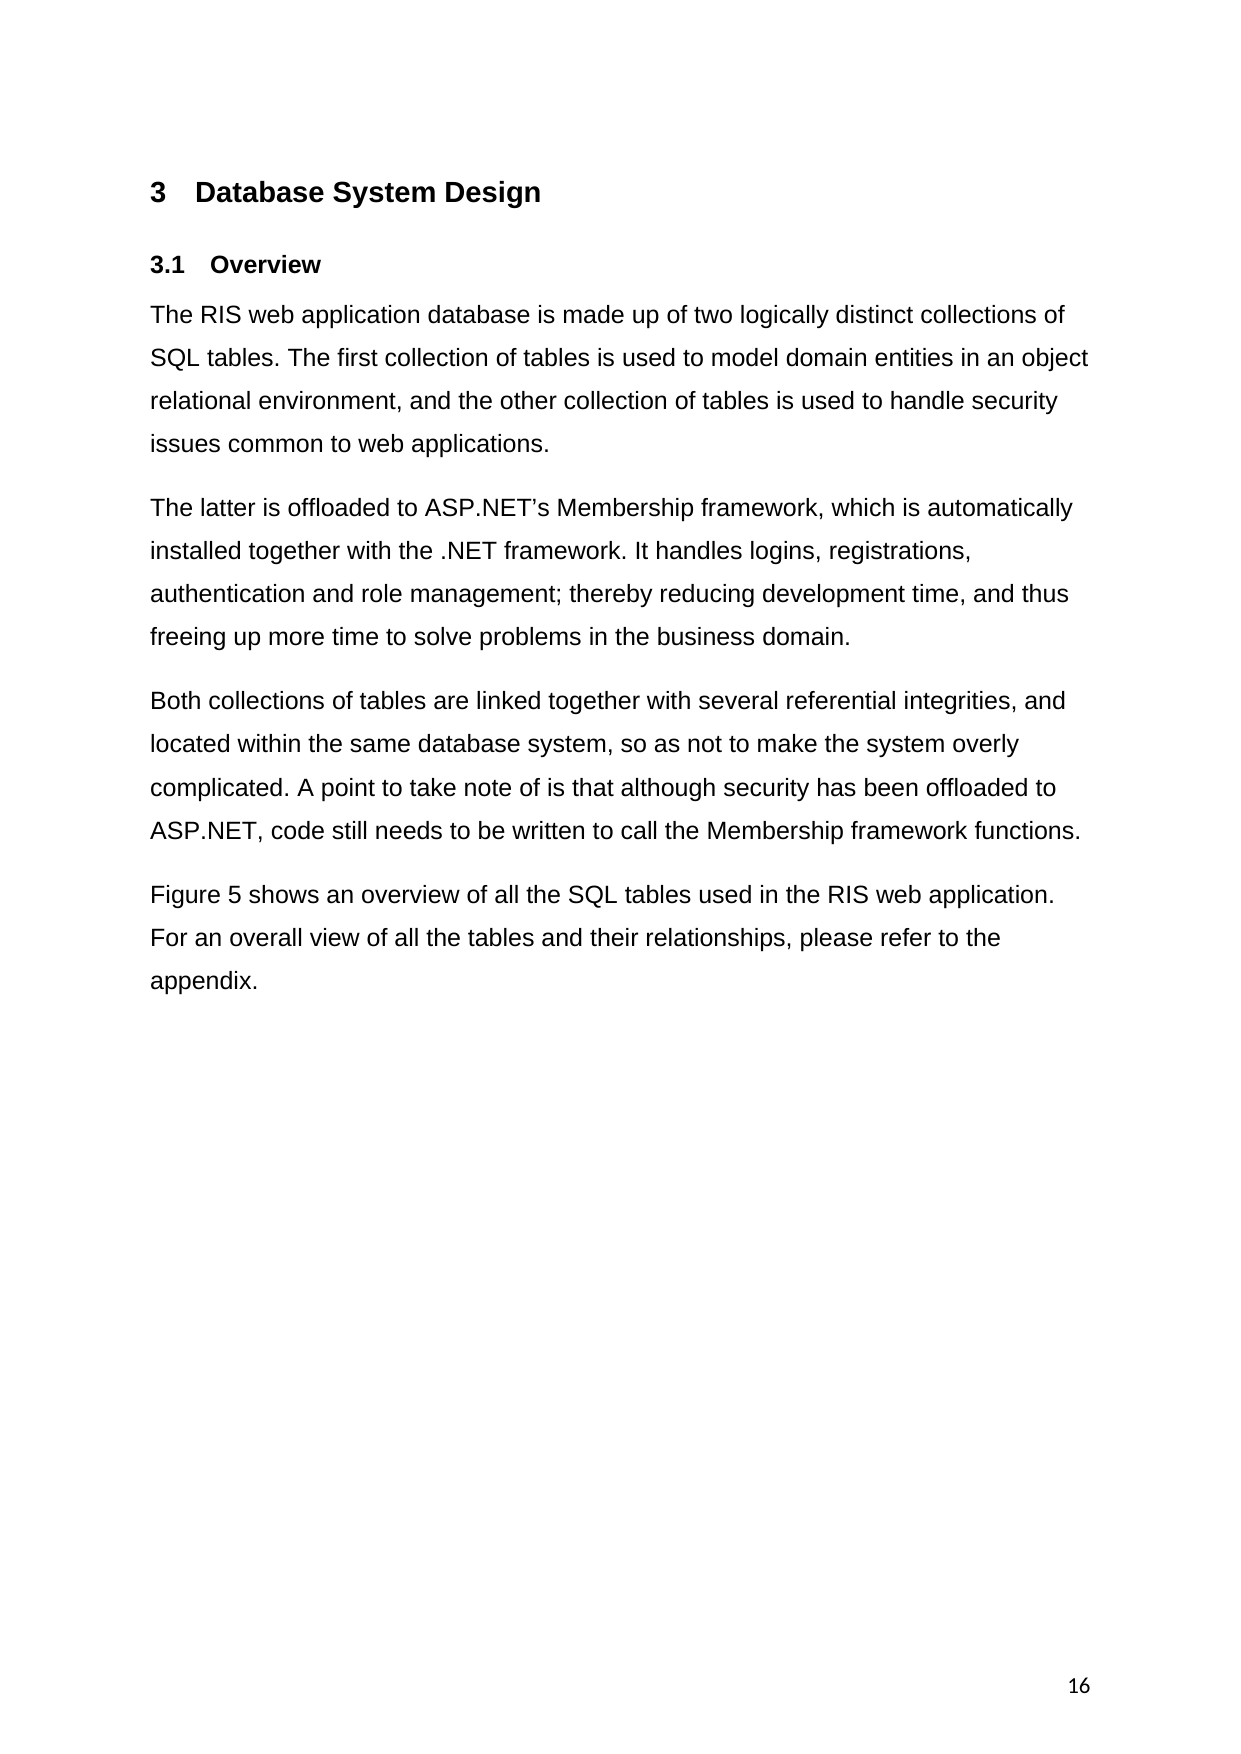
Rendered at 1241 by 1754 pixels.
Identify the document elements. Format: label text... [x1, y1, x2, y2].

text Both collections of tables are linked together with several referential integrities, and located within the same database system, so as not to make the system overly complicated. A point to take note of is that although security has been offloaded to ASP.NET, code still needs to be written to call the Membership framework functions. [150, 686, 1090, 844]
text Figure 5 shows an overview of all the SQL tables used in the RIS web application. For an overall view of all the tables and their relationships, please refer to the appendix. [150, 880, 1090, 995]
text The RIS web application database is made up of two logically distinct collections of SQL tables. The first collection of tables is used to model domain entities in an object relational environment, and the other collection of tables is used to handle security issues common to web applications. [150, 300, 1090, 458]
subtitle Overview [150, 250, 1090, 279]
text The latter is offloaded to ASP.NET’s Membership framework, which is automatically installed together with the .NET framework. It handles logins, registrations, authentication and role management; thereby reducing development time, and thus freeing up more time to solve problems in the business domain. [150, 493, 1090, 651]
subtitle Database System Design [150, 175, 1090, 208]
